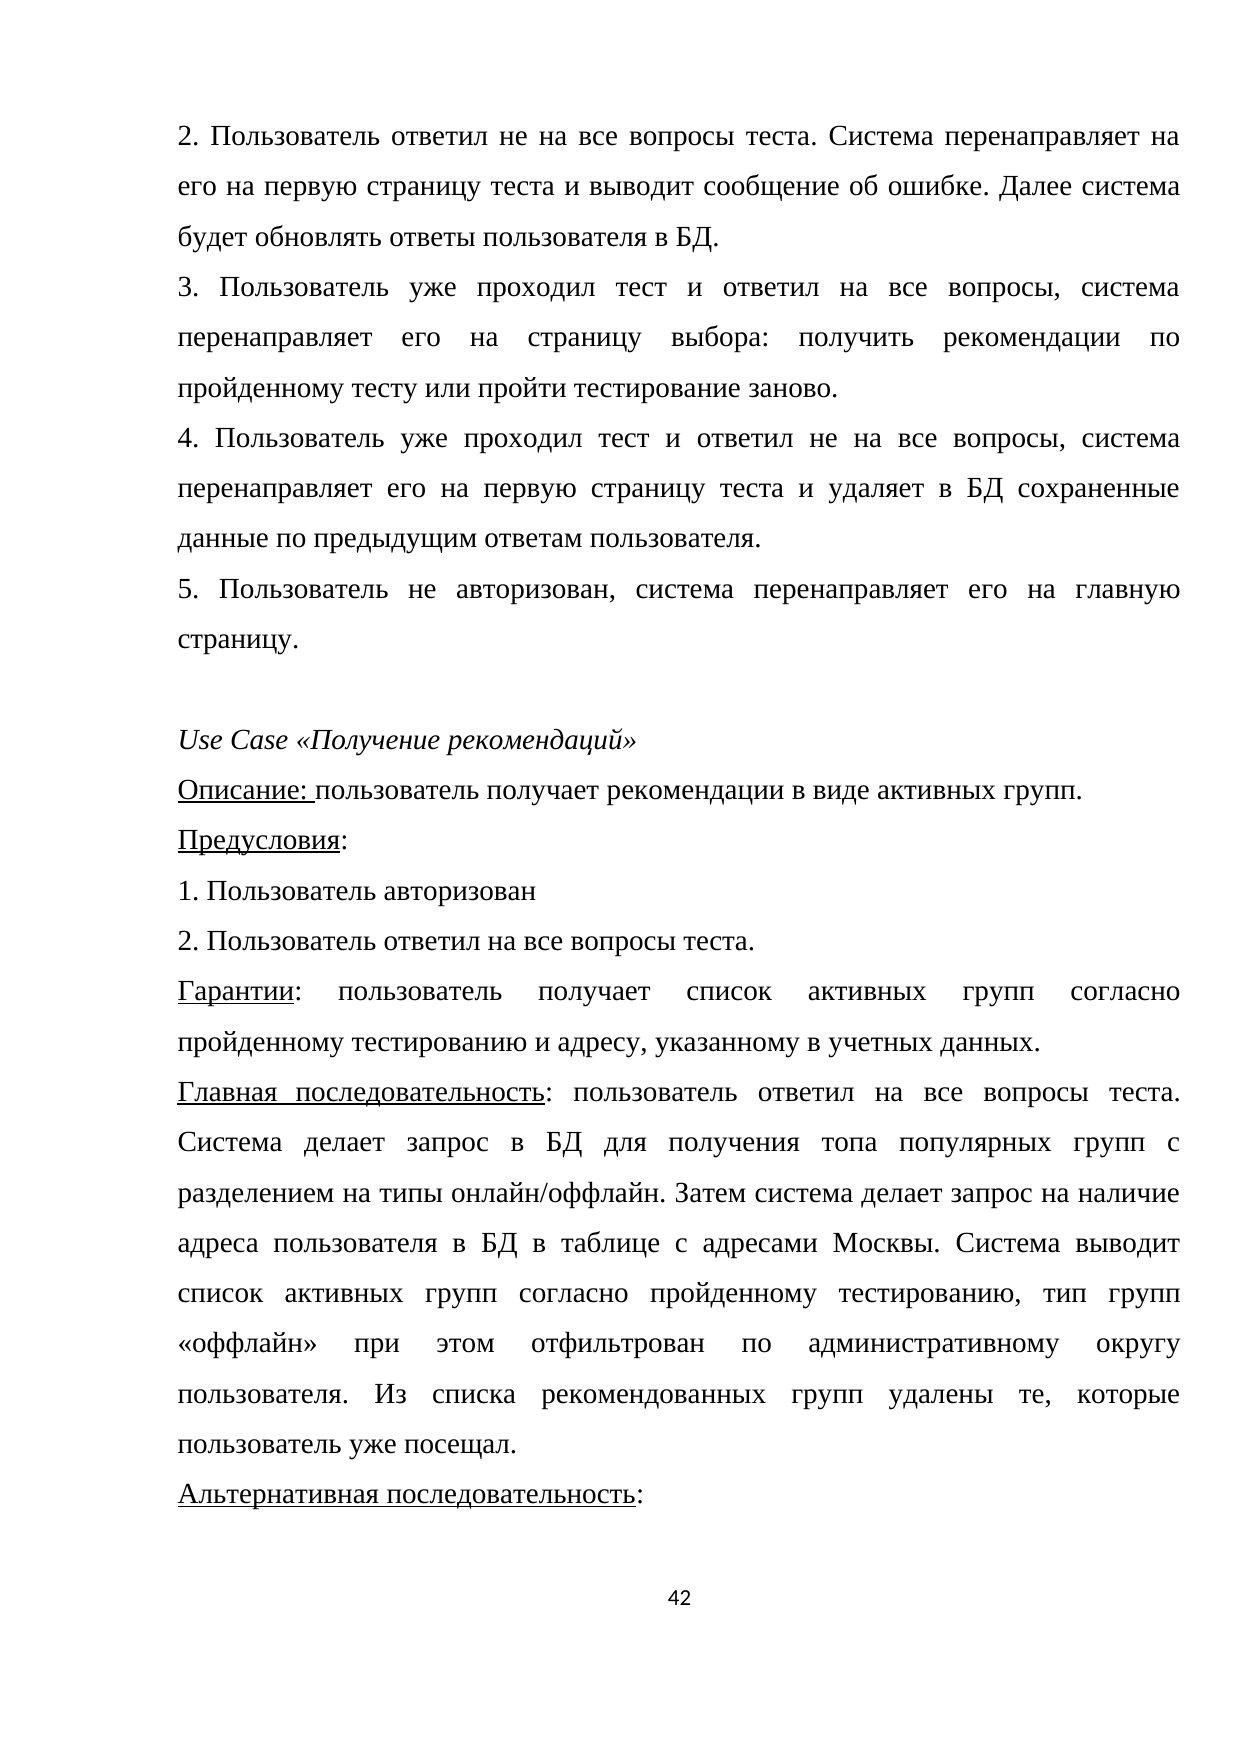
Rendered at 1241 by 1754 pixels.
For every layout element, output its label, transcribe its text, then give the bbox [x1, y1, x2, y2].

list 2. Пользователь ответил не на все вопросы теста. Система перенаправляет на его на первую страницу теста и выводит сообщение об ошибке. Далее система будет обновлять ответы пользователя в БД. [177, 118, 1181, 252]
list Гарантии: пользователь получает список активных групп согласно пройденному тестированию и адресу, указанному в учетных данных. [177, 973, 1181, 1057]
list Главная последовательность: пользователь ответил на все вопросы теста. Система делает запрос в БД для получения топа популярных групп с разделением на типы онлайн/оффлайн. Затем система делает запрос на наличие адреса пользователя в БД в таблице с адресами Москвы. Система выводит список активных групп согласно пройденному тестированию, тип групп «оффлайн» при этом отфильтрован по административному округу пользователя. Из списка рекомендованных групп удалены те, которые пользователь уже посещал. [177, 1074, 1181, 1460]
list Предусловия: [177, 822, 1181, 856]
list 1. Пользователь авторизован [177, 873, 1181, 906]
list Альтернативная последовательность: [177, 1477, 1181, 1510]
list 4. Пользователь уже проходил тест и ответил не на все вопросы, система перенаправляет его на первую страницу теста и удаляет в БД сохраненные данные по предыдущим ответам пользователя. [177, 420, 1181, 554]
list Use Case «Получение рекомендаций» [177, 722, 1181, 755]
list Описание: пользователь получает рекомендации в виде активных групп. [177, 772, 1181, 806]
list 2. Пользователь ответил на все вопросы теста. [177, 923, 1181, 957]
list 5. Пользователь не авторизован, система перенаправляет его на главную страницу. [177, 571, 1181, 655]
list 3. Пользователь уже проходил тест и ответил на все вопросы, система перенаправляет его на страницу выбора: получить рекомендации по пройденному тесту или пройти тестирование заново. [177, 269, 1181, 403]
